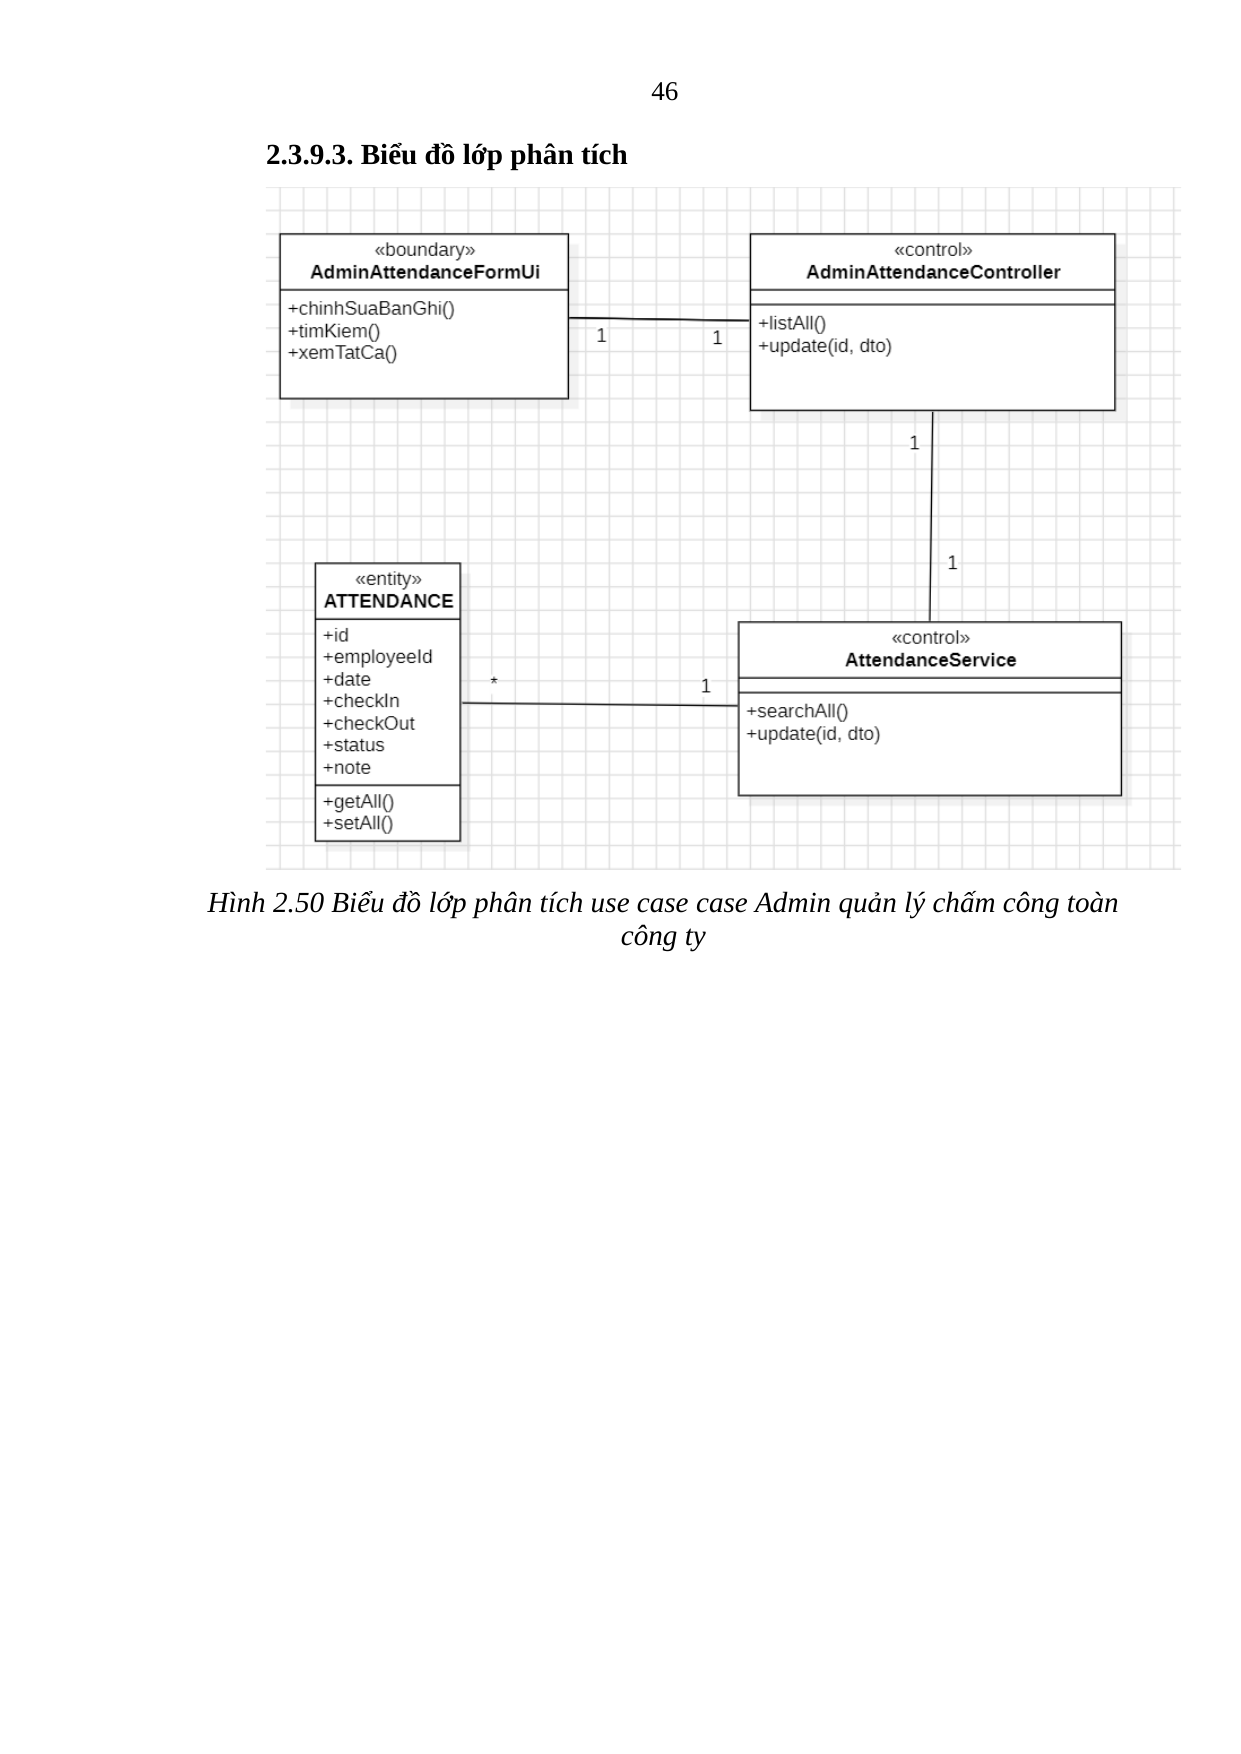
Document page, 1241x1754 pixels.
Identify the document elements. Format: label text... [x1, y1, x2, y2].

subtitle Biểu đồ lớp phân tích [207, 137, 1122, 171]
picture [265, 187, 1182, 870]
